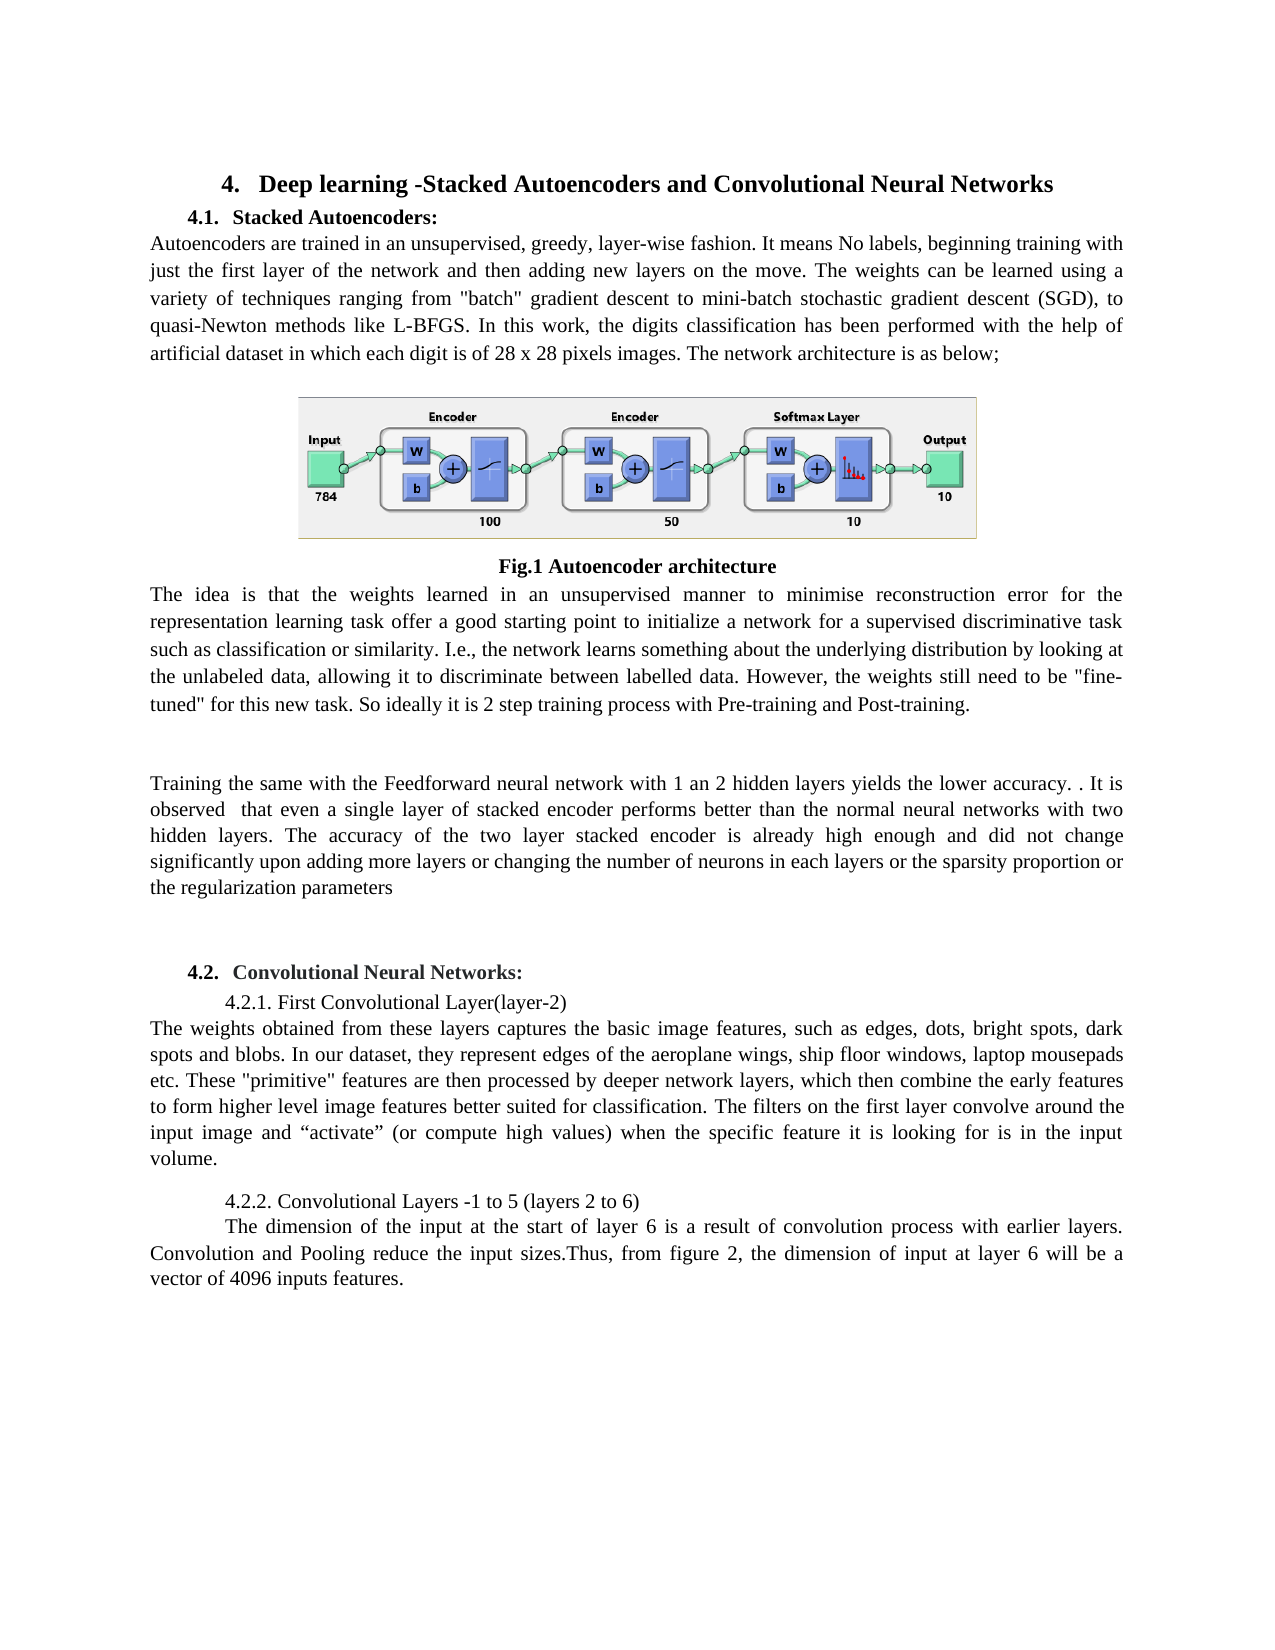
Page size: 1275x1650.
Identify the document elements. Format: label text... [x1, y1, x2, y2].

subtitle First Convolutional Layer(layer-2) [225, 990, 1125, 1014]
text Autoencoders are trained in an unsupervised, greedy, layer-wise fashion. It means No labels, beginning training with just the first layer of the network and then adding new layers on the move. The weights can be learned using a variety of techniques ranging from "batch" gradient descent to mini-batch stochastic gradient descent (SGD), to quasi-Newton methods like L-BFGS. In this work, the digits classification has been performed with the help of artificial dataset in which each digit is of 28 x 28 pixels images. The network architecture is as below; [150, 231, 1125, 365]
text The dimension of the input at the start of layer 6 is a result of convolution process with earlier layers. Convolution and Pooling reduce the input sizes.Thus, from figure 2, the dimension of input at layer 6 will be a vector of 4096 inputs features. [150, 1214, 1125, 1290]
text Training the same with the Feedforward neural network with 1 an 2 hidden layers yields the lower accuracy. . It is observed that even a single layer of stacked encoder performs better than the normal neural networks with two hidden layers. The accuracy of the two layer stacked encoder is already high enough and did not change significantly upon adding more layers or changing the number of neurons in each layers or the sparsity proportion or the regularization parameters [150, 771, 1125, 899]
text The idea is that the weights learned in an unsupervised manner to minimise reconstruction error for the representation learning task offer a good starting point to initialize a network for a supervised discriminative task such as classification or similarity. I.e., the network learns something about the underlying distribution by looking at the unlabeled data, allowing it to discriminate between labelled data. However, the weights still need to be "fine-tuned" for this new task. So ideally it is 2 step training process with Pre-training and Post-training. [150, 582, 1125, 716]
subtitle Stacked Autoencoders: [187, 204, 1125, 229]
text Fig.1 Autoencoder architecture [150, 554, 1125, 578]
subtitle Convolutional Neural Networks: [187, 960, 1125, 984]
subtitle Deep learning -Stacked Autoencoders and Convolutional Neural Networks [150, 169, 1125, 198]
text The weights obtained from these layers captures the basic image features, such as edges, dots, bright spots, dark spots and blobs. In our dataset, they represent edges of the aeroplane wings, ship floor windows, laptop mousepads etc. These "primitive" features are then processed by deeper network layers, which then combine the early features to form higher level image features better suited for classification. The filters on the first layer convolve around the input image and “activate” (or compute high values) when the specific feature it is looking for is in the input volume. [150, 1016, 1125, 1170]
subtitle Convolutional Layers -1 to 5 (layers 2 to 6) [225, 1188, 1125, 1213]
picture [298, 397, 977, 539]
